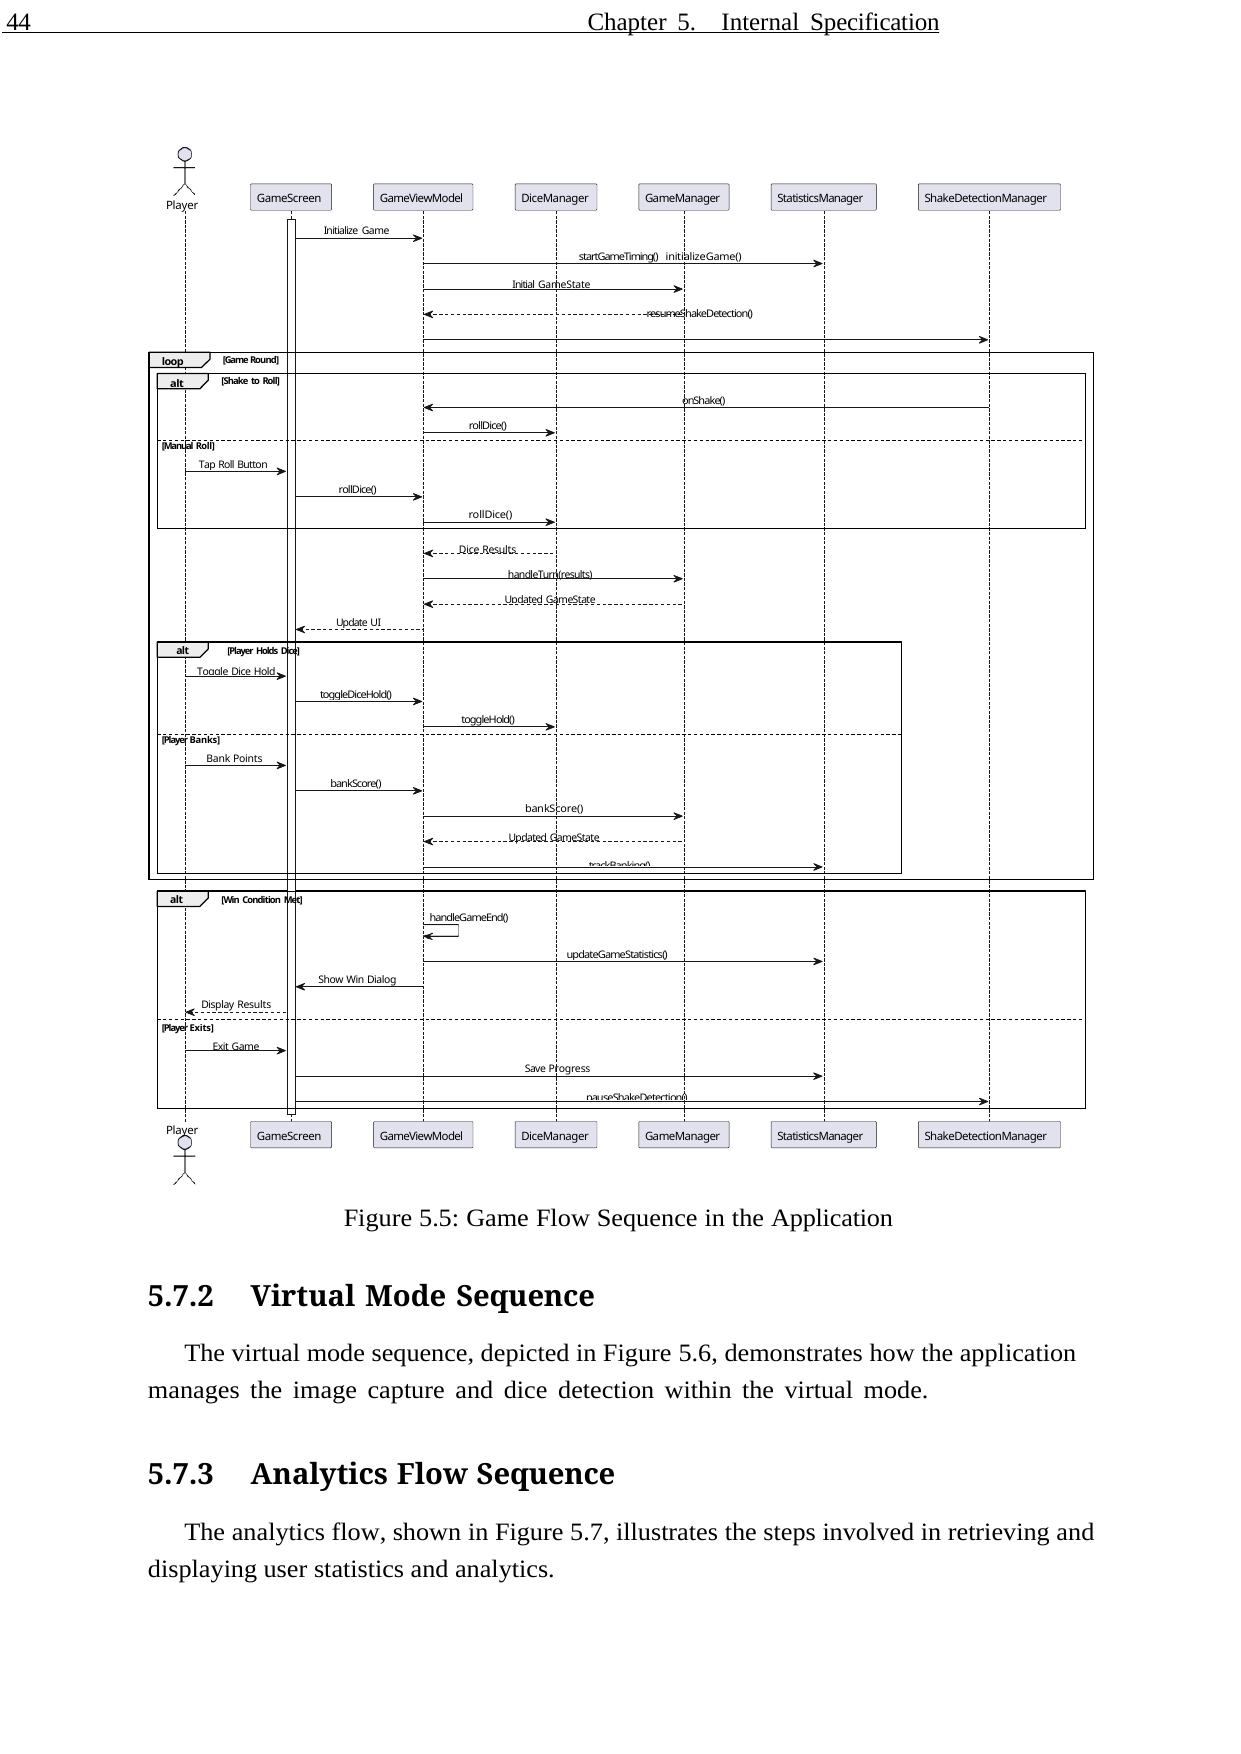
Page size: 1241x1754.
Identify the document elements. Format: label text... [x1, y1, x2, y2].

subtitle Virtual Mode Sequence [148, 1275, 1240, 1314]
text The analytics flow, shown in Figure 5.7, illustrates the steps involved in retrieving and displaying user statistics and analytics. [148, 1517, 1099, 1583]
text The virtual mode sequence, depicted in Figure 5.6, demonstrates how the application manages the image capture and dice detection within the virtual mode. [148, 1338, 1099, 1404]
picture [423, 924, 459, 940]
text Figure 5.5: Game Flow Sequence in the Application [343, 1203, 1240, 1231]
picture [173, 147, 195, 196]
subtitle Analytics Flow Sequence [148, 1453, 1240, 1493]
picture [173, 1135, 196, 1185]
